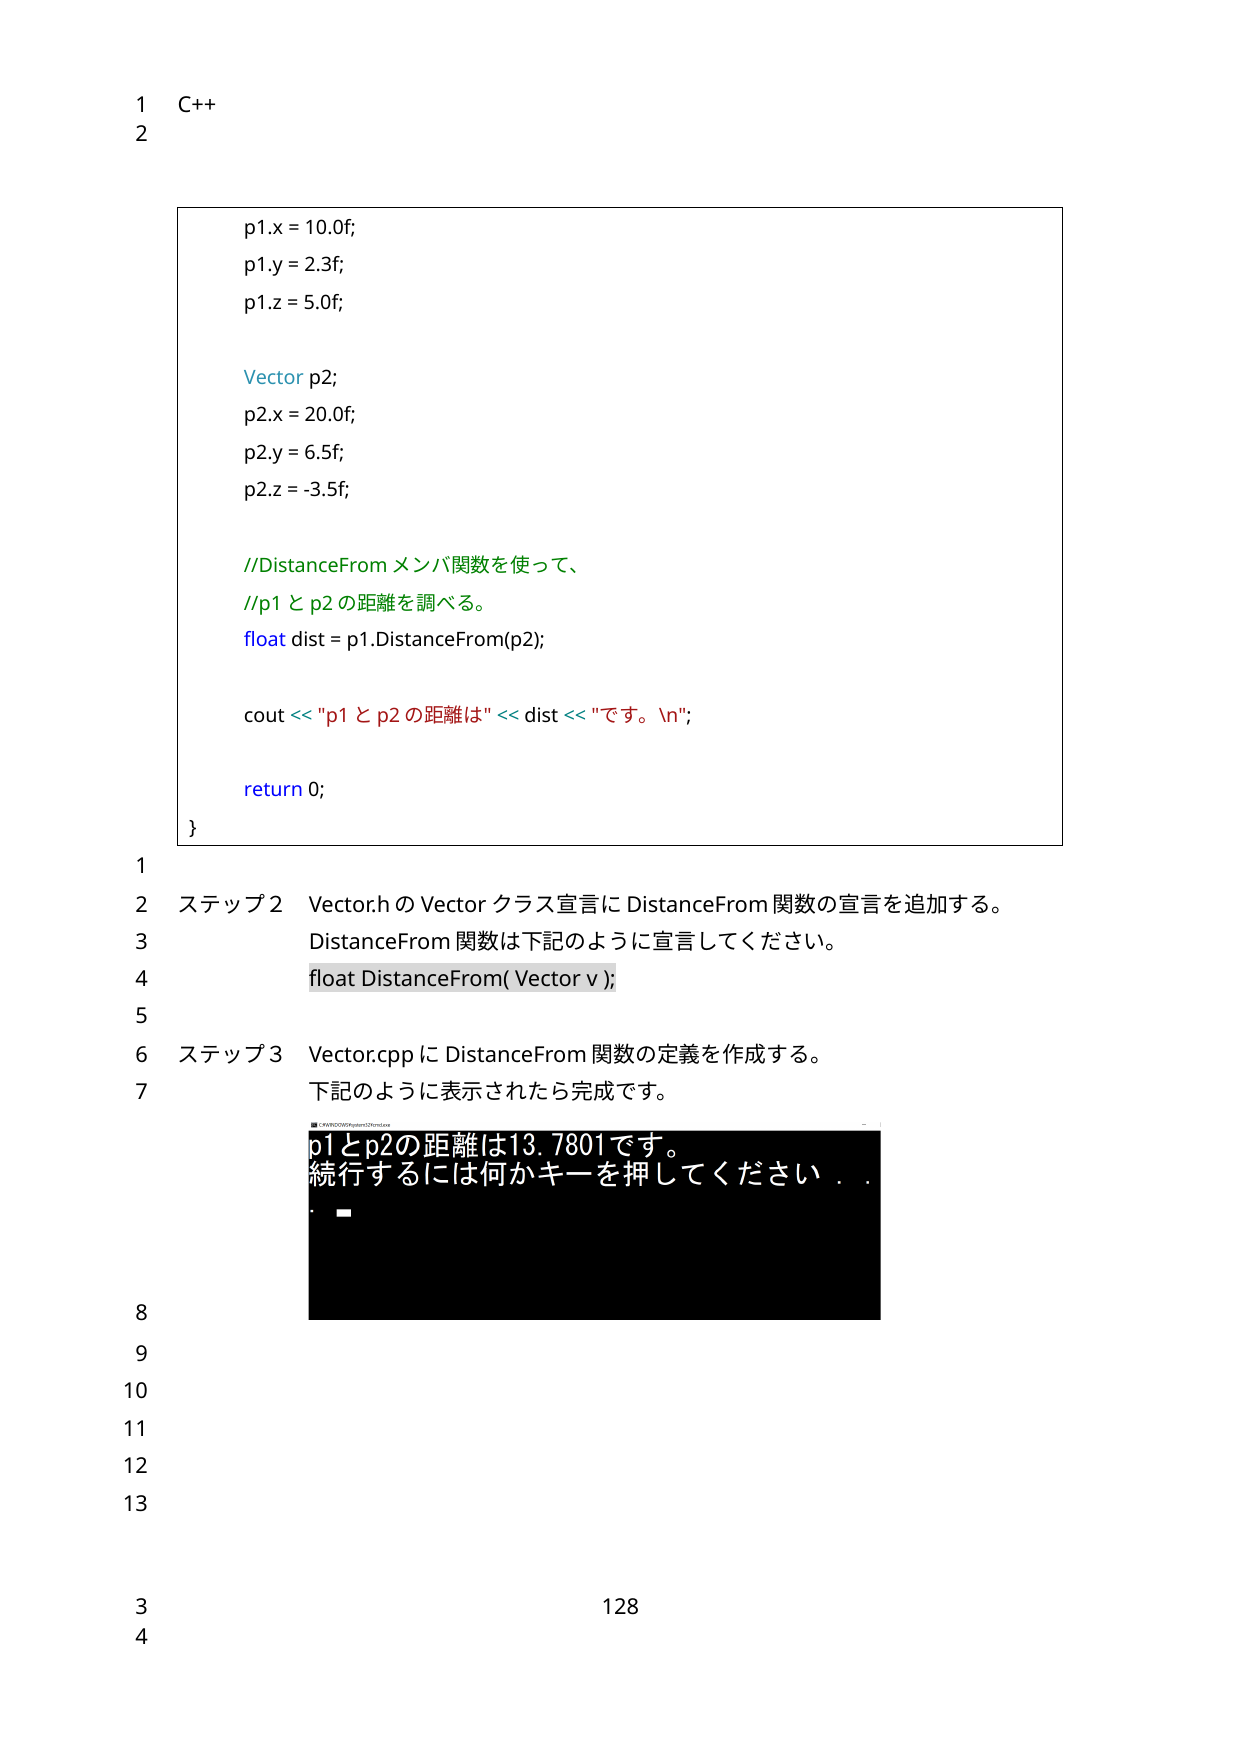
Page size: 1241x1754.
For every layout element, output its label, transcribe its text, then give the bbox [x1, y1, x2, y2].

text ステップ３ Vector.cppにDistanceFrom関数の定義を作成する。 [177, 1034, 1063, 1071]
text ステップ２ Vector.hのVectorクラス宣言にDistanceFrom関数の宣言を追加する。 [177, 884, 1063, 921]
picture [308, 1122, 881, 1320]
text float DistanceFrom( Vector v ); [177, 959, 1063, 996]
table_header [178, 208, 1062, 845]
text DistanceFrom関数は下記のように宣言してください。 [177, 921, 1063, 959]
text 下記のように表示されたら完成です。 [177, 1071, 1063, 1109]
